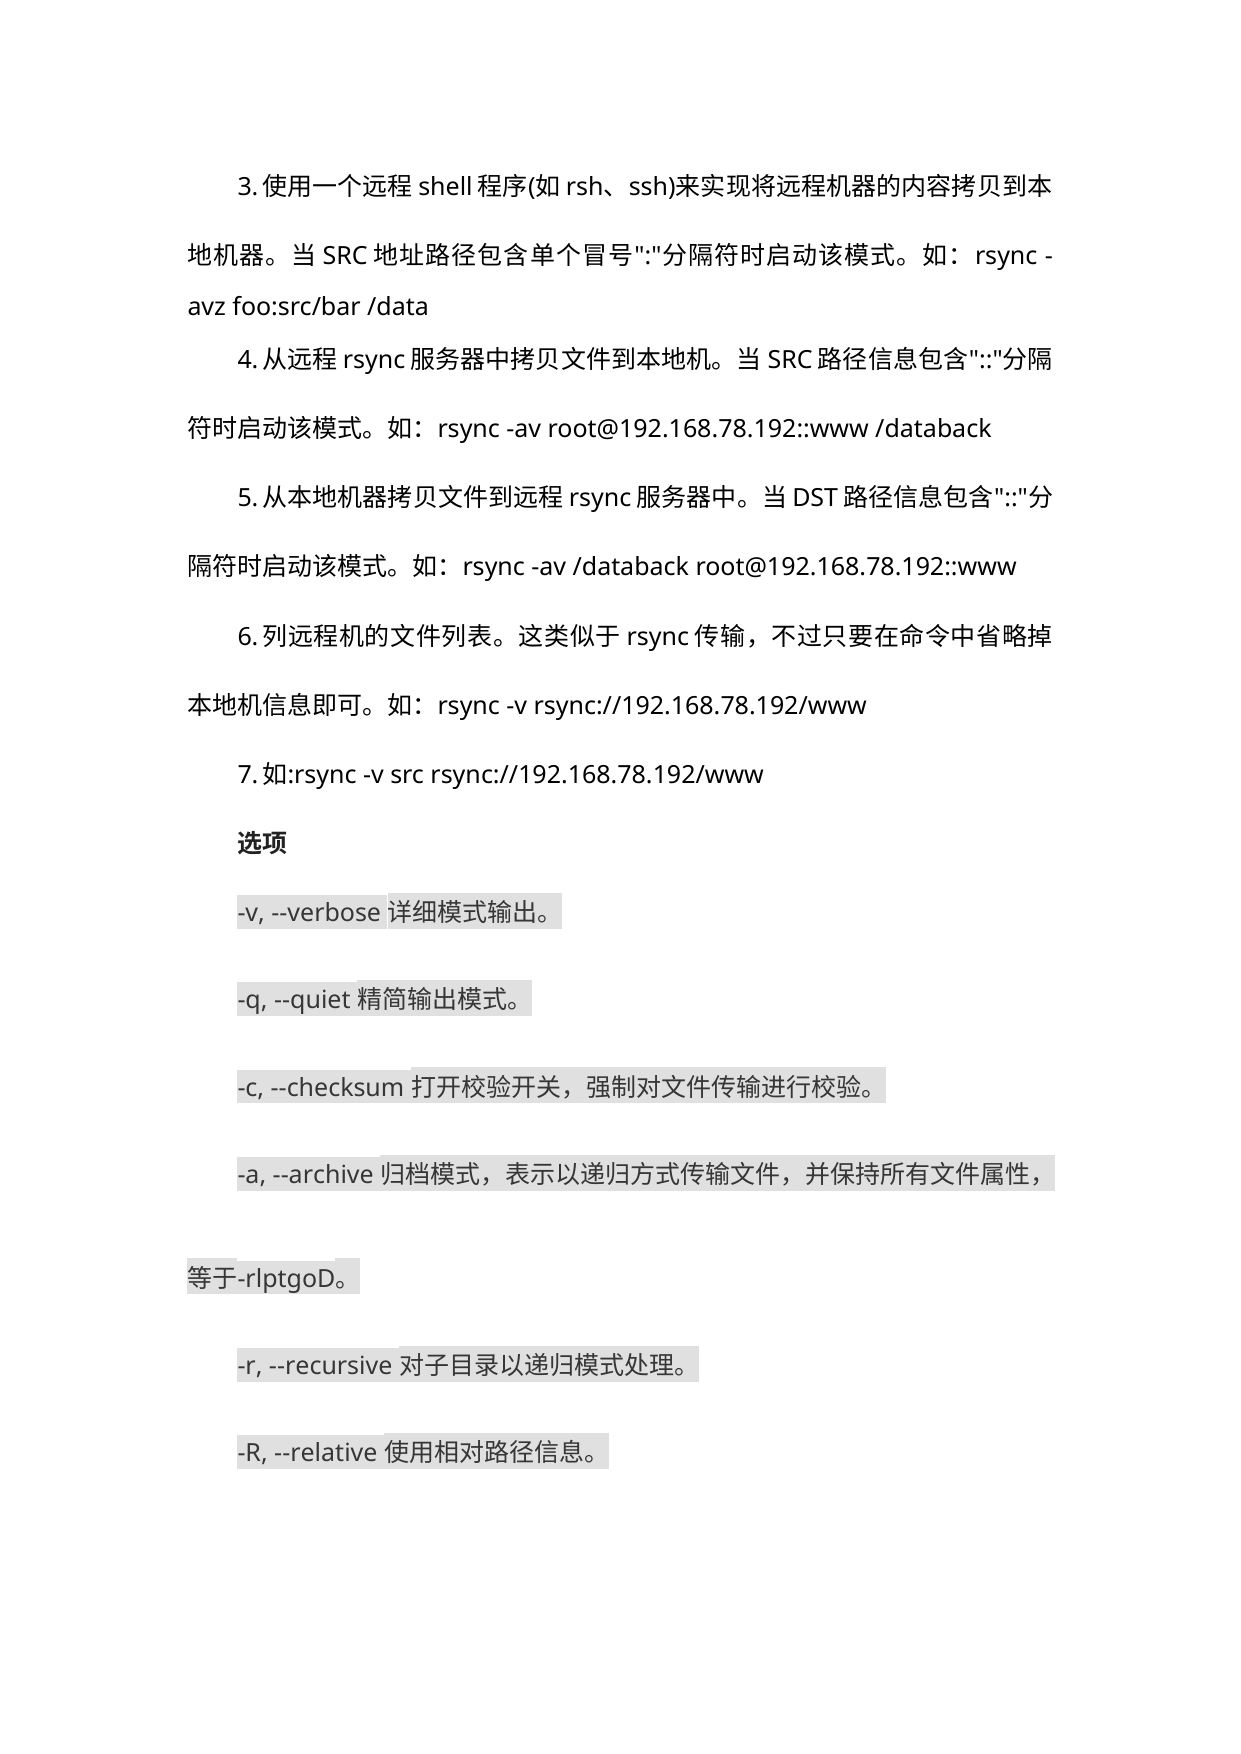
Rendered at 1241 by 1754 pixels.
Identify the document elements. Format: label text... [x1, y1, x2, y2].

list 列远程机的文件列表。这类似于rsync传输，不过只要在命令中省略掉本地机信息即可。如：rsync -v rsync://192.168.78.192/www [187, 599, 1053, 738]
text 选项 [187, 807, 1053, 876]
text -q, --quiet 精简输出模式。 [187, 963, 1053, 1033]
text -R, --relative 使用相对路径信息。 [187, 1416, 1053, 1486]
list 如:rsync -v src rsync://192.168.78.192/www [187, 738, 1053, 807]
text -a, --archive 归档模式，表示以递归方式传输文件，并保持所有文件属性，等于-rlptgoD。 [187, 1138, 1053, 1311]
text -r, --recursive 对子目录以递归模式处理。 [187, 1329, 1053, 1398]
text -v, --verbose 详细模式输出。 [187, 876, 1053, 945]
list 使用一个远程shell程序(如rsh、ssh)来实现将远程机器的内容拷贝到本地机器。当SRC地址路径包含单个冒号":"分隔符时启动该模式。如：rsync -avz foo:src/bar /data [187, 150, 1053, 323]
list 从远程rsync服务器中拷贝文件到本地机。当SRC路径信息包含"::"分隔符时启动该模式。如：rsync -av root@192.168.78.192::www /databack [187, 323, 1053, 461]
list 从本地机器拷贝文件到远程rsync服务器中。当DST路径信息包含"::"分隔符时启动该模式。如：rsync -av /databack root@192.168.78.192::www [187, 461, 1053, 599]
text -c, --checksum 打开校验开关，强制对文件传输进行校验。 [187, 1051, 1053, 1120]
